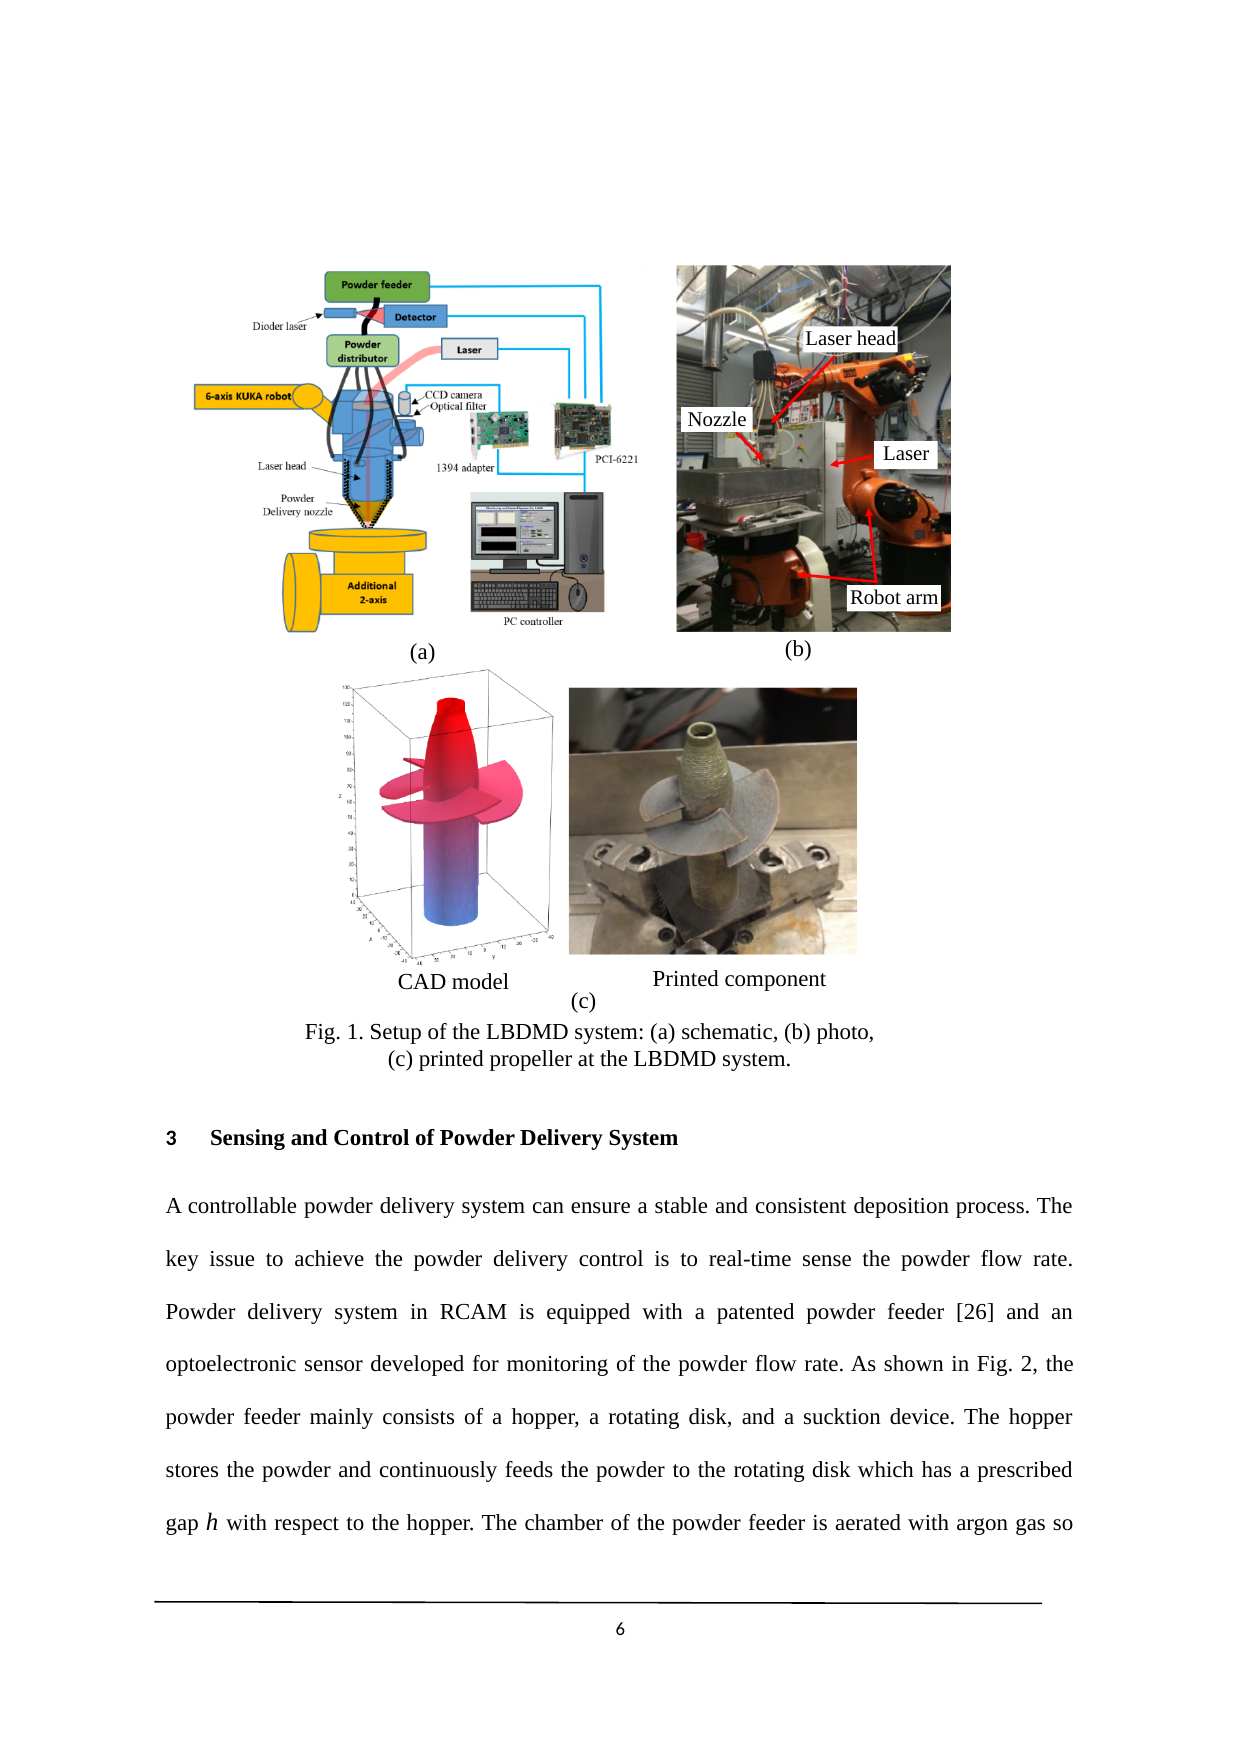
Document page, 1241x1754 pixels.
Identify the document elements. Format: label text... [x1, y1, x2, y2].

picture [677, 266, 951, 631]
subtitle Sensing and Control of Powder Delivery System [165, 1124, 1075, 1151]
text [165, 1192, 1075, 1536]
picture [332, 665, 862, 968]
picture [191, 269, 643, 633]
